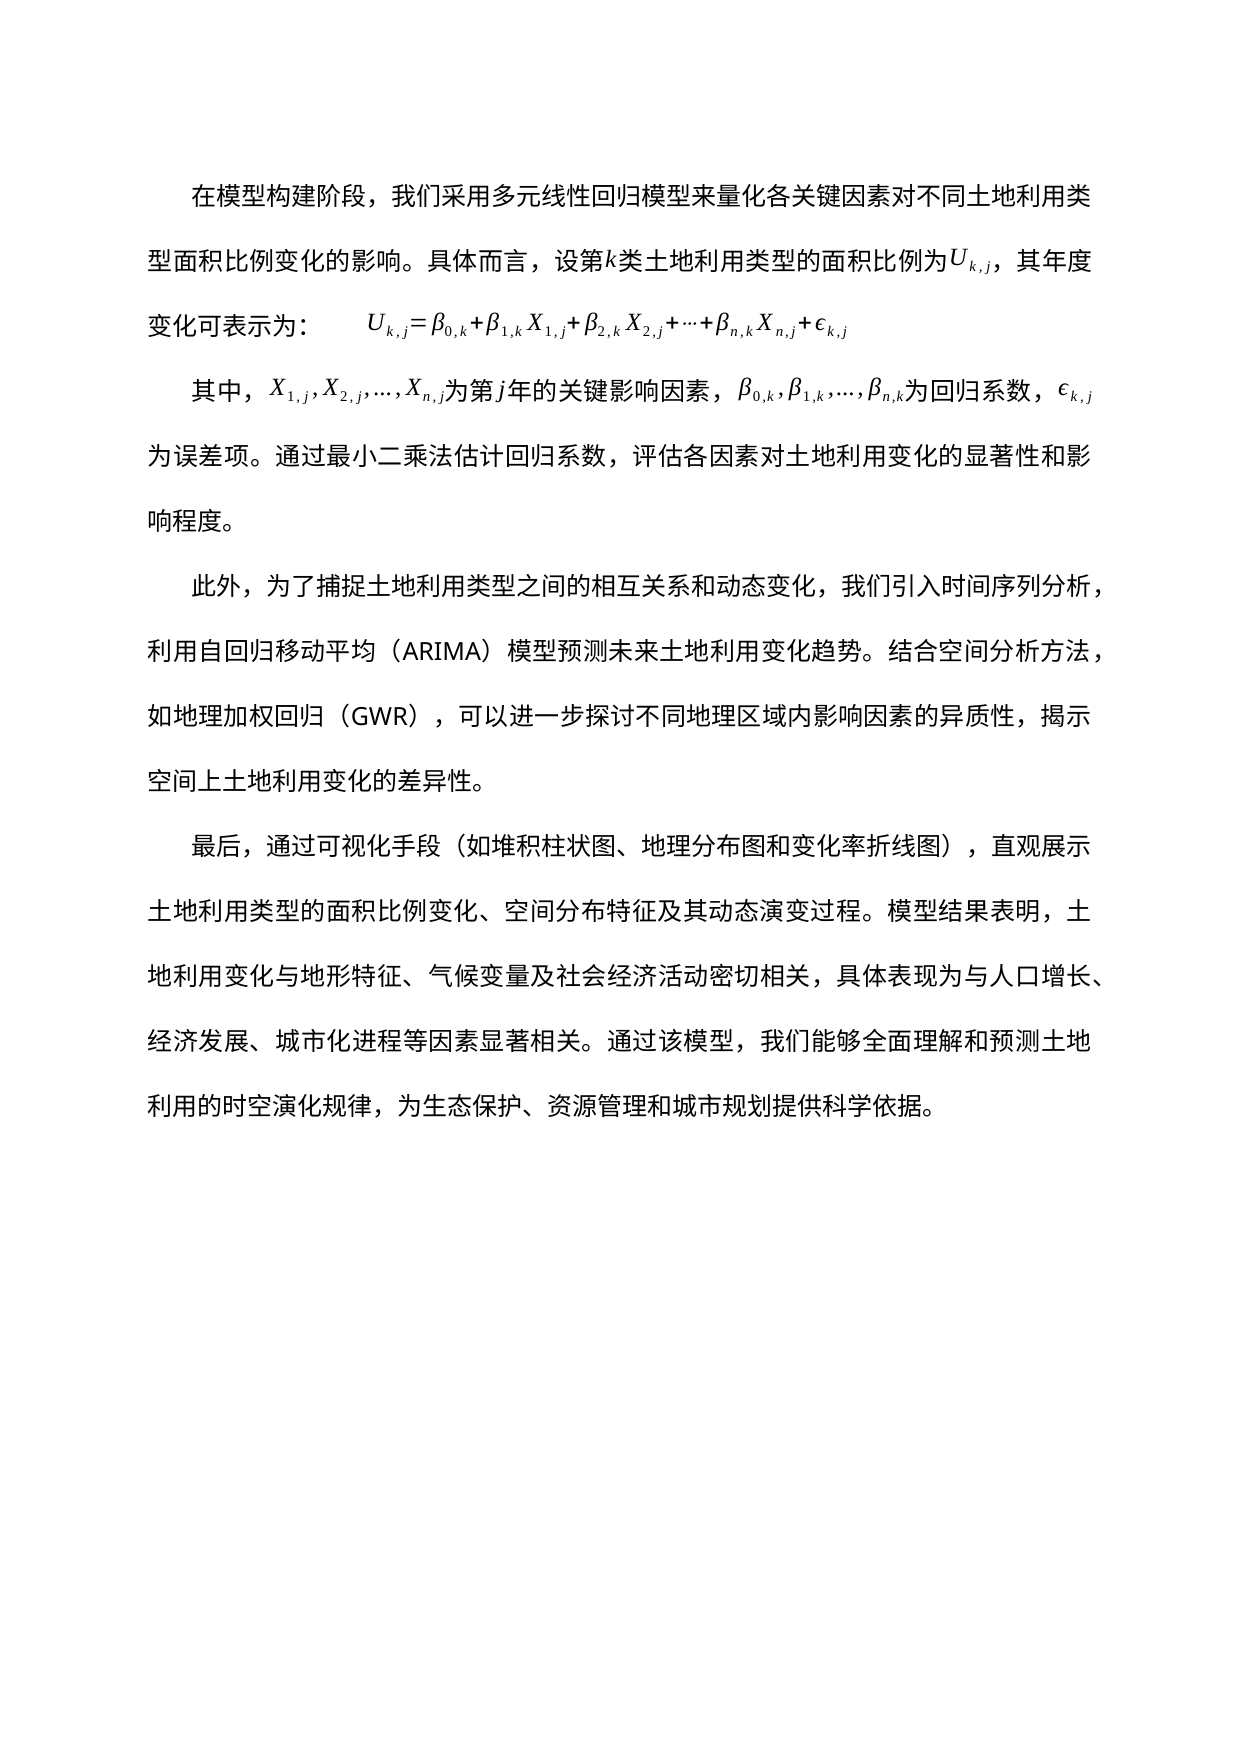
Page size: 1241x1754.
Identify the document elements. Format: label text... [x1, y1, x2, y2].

text 此外，为了捕捉土地利用类型之间的相互关系和动态变化，我们引入时间序列分析，利用自回归移动平均（ARIMA）模型预测未来土地利用变化趋势。结合空间分析方法，如地理加权回归（GWR），可以进一步探讨不同地理区域内影响因素的异质性，揭示空间上土地利用变化的差异性。 [148, 552, 1092, 812]
text 在模型构建阶段，我们采用多元线性回归模型来量化各关键因素对不同土地利用类型面积比例变化的影响。具体而言，设第类土地利用类型的面积比例为，其年度变化可表示为： [148, 162, 1092, 357]
text 最后，通过可视化手段（如堆积柱状图、地理分布图和变化率折线图），直观展示土地利用类型的面积比例变化、空间分布特征及其动态演变过程。模型结果表明，土地利用变化与地形特征、气候变量及社会经济活动密切相关，具体表现为与人口增长、经济发展、城市化进程等因素显著相关。通过该模型，我们能够全面理解和预测土地利用的时空演化规律，为生态保护、资源管理和城市规划提供科学依据。 [148, 812, 1092, 1137]
text 其中，为第年的关键影响因素，为回归系数，为误差项。通过最小二乘法估计回归系数，评估各因素对土地利用变化的显著性和影响程度。 [148, 357, 1092, 552]
